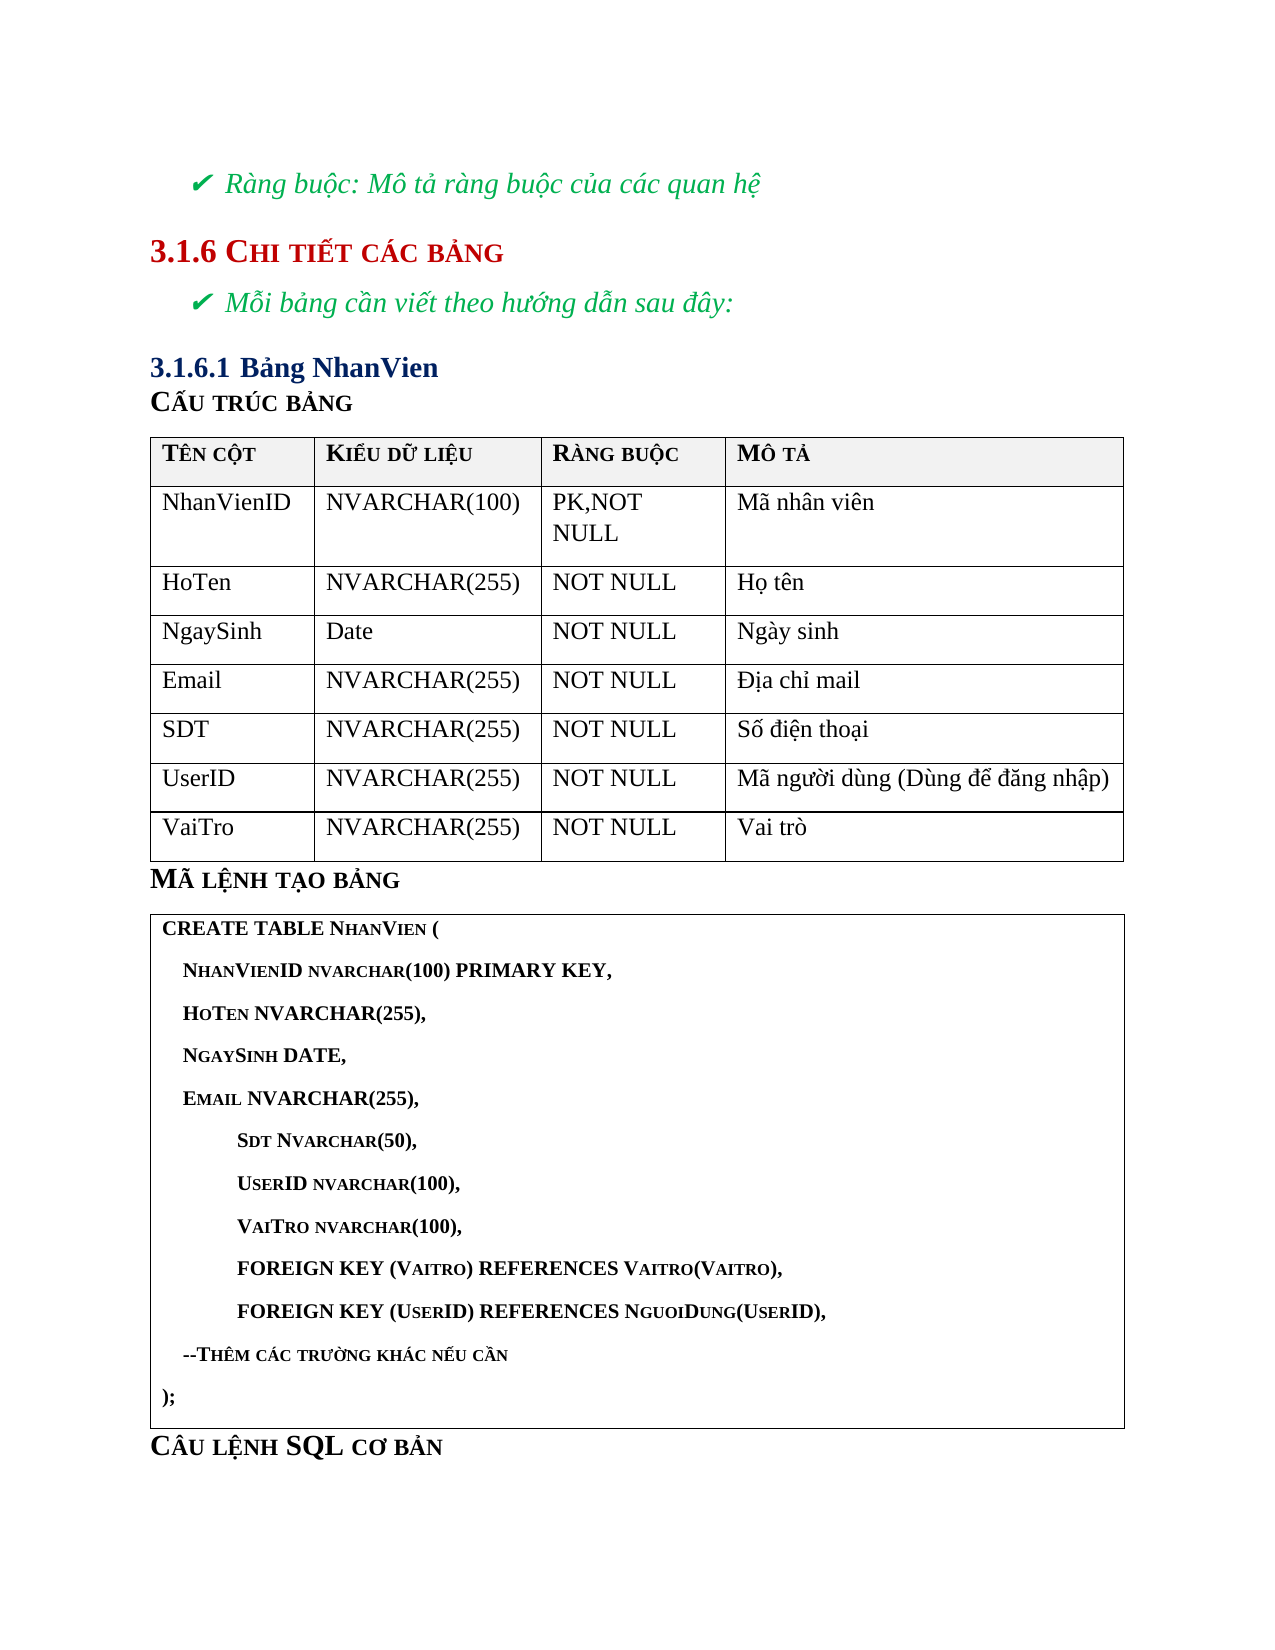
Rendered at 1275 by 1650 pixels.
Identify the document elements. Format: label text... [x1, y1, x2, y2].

table_header Ràng buộc [542, 438, 725, 486]
table_cell NgaySinh [151, 616, 314, 664]
table_header Kiểu dữ liệu [315, 438, 541, 486]
table_cell SDT [151, 714, 314, 762]
table_cell NOT NULL [542, 567, 725, 615]
table_cell Địa chỉ mail [726, 665, 1123, 713]
table_cell HoTen [151, 567, 314, 615]
table_header Tên cột [151, 438, 314, 486]
table_cell PK,NOT NULL [542, 487, 725, 566]
table_cell Vai trò [726, 813, 1123, 861]
table_cell NhanVienID [151, 487, 314, 566]
table_cell Date [315, 616, 541, 664]
subtitle Bảng NhanVien [150, 351, 1125, 384]
table_cell NVARCHAR(255) [315, 813, 541, 861]
table_cell NOT NULL [542, 813, 725, 861]
text Cấu trúc bảng [150, 384, 1125, 418]
table_cell NVARCHAR(255) [315, 764, 541, 811]
table_cell Ngày sinh [726, 616, 1123, 664]
table_cell NOT NULL [542, 665, 725, 713]
table_header Mô tả [726, 438, 1123, 486]
list Mỗi bảng cần viết theo hướng dẫn sau đây: [187, 269, 1125, 329]
table_cell Mã nhân viên [726, 487, 1123, 566]
text Câu lệnh SQL cơ bản [150, 1429, 1125, 1462]
table_cell Số điện thoại [726, 714, 1123, 762]
table_cell NOT NULL [542, 714, 725, 762]
table_cell Mã người dùng (Dùng để đăng nhập) [726, 764, 1123, 811]
text Mã lệnh tạo bảng [150, 862, 1125, 895]
list Ràng buộc: Mô tả ràng buộc của các quan hệ [187, 150, 1125, 210]
subtitle Chi tiết các bảng [150, 231, 1125, 269]
table_cell NVARCHAR(100) [315, 487, 541, 566]
table_cell NOT NULL [542, 616, 725, 664]
table_cell VaiTro [151, 813, 314, 861]
table_cell UserID [151, 764, 314, 811]
table_cell Email [151, 665, 314, 713]
table_cell NVARCHAR(255) [315, 714, 541, 762]
table_cell NOT NULL [542, 764, 725, 811]
table_header CREATE TABLE NhanVien ( NhanVienID nvarchar(100) PRIMARY KEY, HoTen NVARCHAR(255), NgaySinh DATE, Email NVARCHAR(255), Sdt Nvarchar(50), UserID nvarchar(100), VaiTro nvarchar(100), FOREIGN KEY (Vaitro) REFERENCES Vaitro(Vaitro), FOREIGN KEY (UserID) REFERENCES NguoiDung(UserID), --Thêm các trường khác nếu cần ); [151, 915, 1124, 1427]
table_cell Họ tên [726, 567, 1123, 615]
table_cell NVARCHAR(255) [315, 665, 541, 713]
table_cell NVARCHAR(255) [315, 567, 541, 615]
